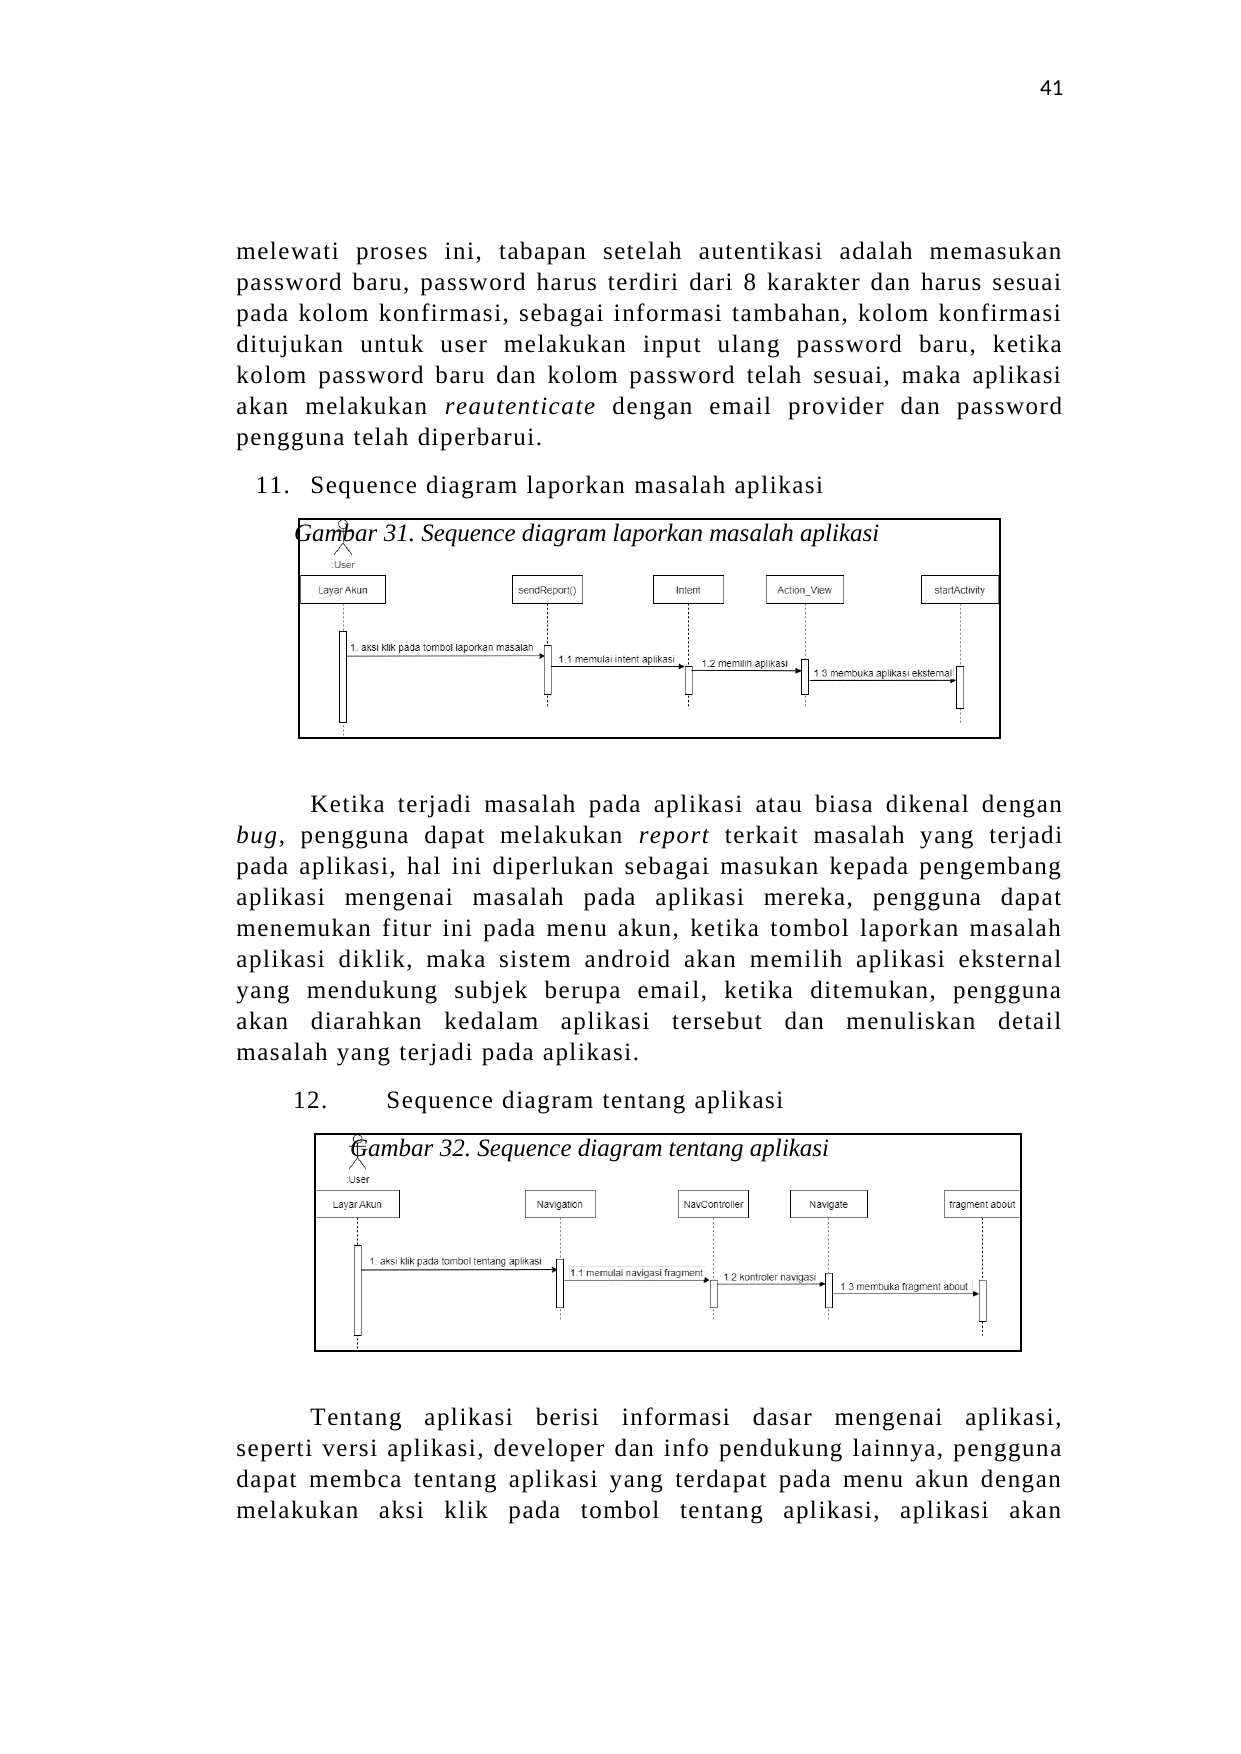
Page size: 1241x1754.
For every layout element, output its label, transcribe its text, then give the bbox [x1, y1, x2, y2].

subtitle Sequence diagram laporkan masalah aplikasi [273, 470, 1063, 499]
subtitle Ketika terjadi masalah pada aplikasi atau biasa dikenal dengan bug, pengguna dapat melakukan report terkait masalah yang terjadi pada aplikasi, hal ini diperlukan sebagai masukan kepada pengembang aplikasi mengenai masalah pada aplikasi mereka, pengguna dapat menemukan fitur ini pada menu akun, ketika tombol laporkan masalah aplikasi diklik, maka sistem android akan memilih aplikasi eksternal yang mendukung subjek berupa email, ketika ditemukan, pengguna akan diarahkan kedalam aplikasi tersebut dan menuliskan detail masalah yang terjadi pada aplikasi. [236, 789, 1063, 1066]
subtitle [236, 1402, 1063, 1524]
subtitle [236, 236, 1063, 451]
picture [300, 520, 999, 737]
subtitle Sequence diagram tentang aplikasi [281, 1085, 1063, 1114]
picture [316, 1135, 1020, 1350]
